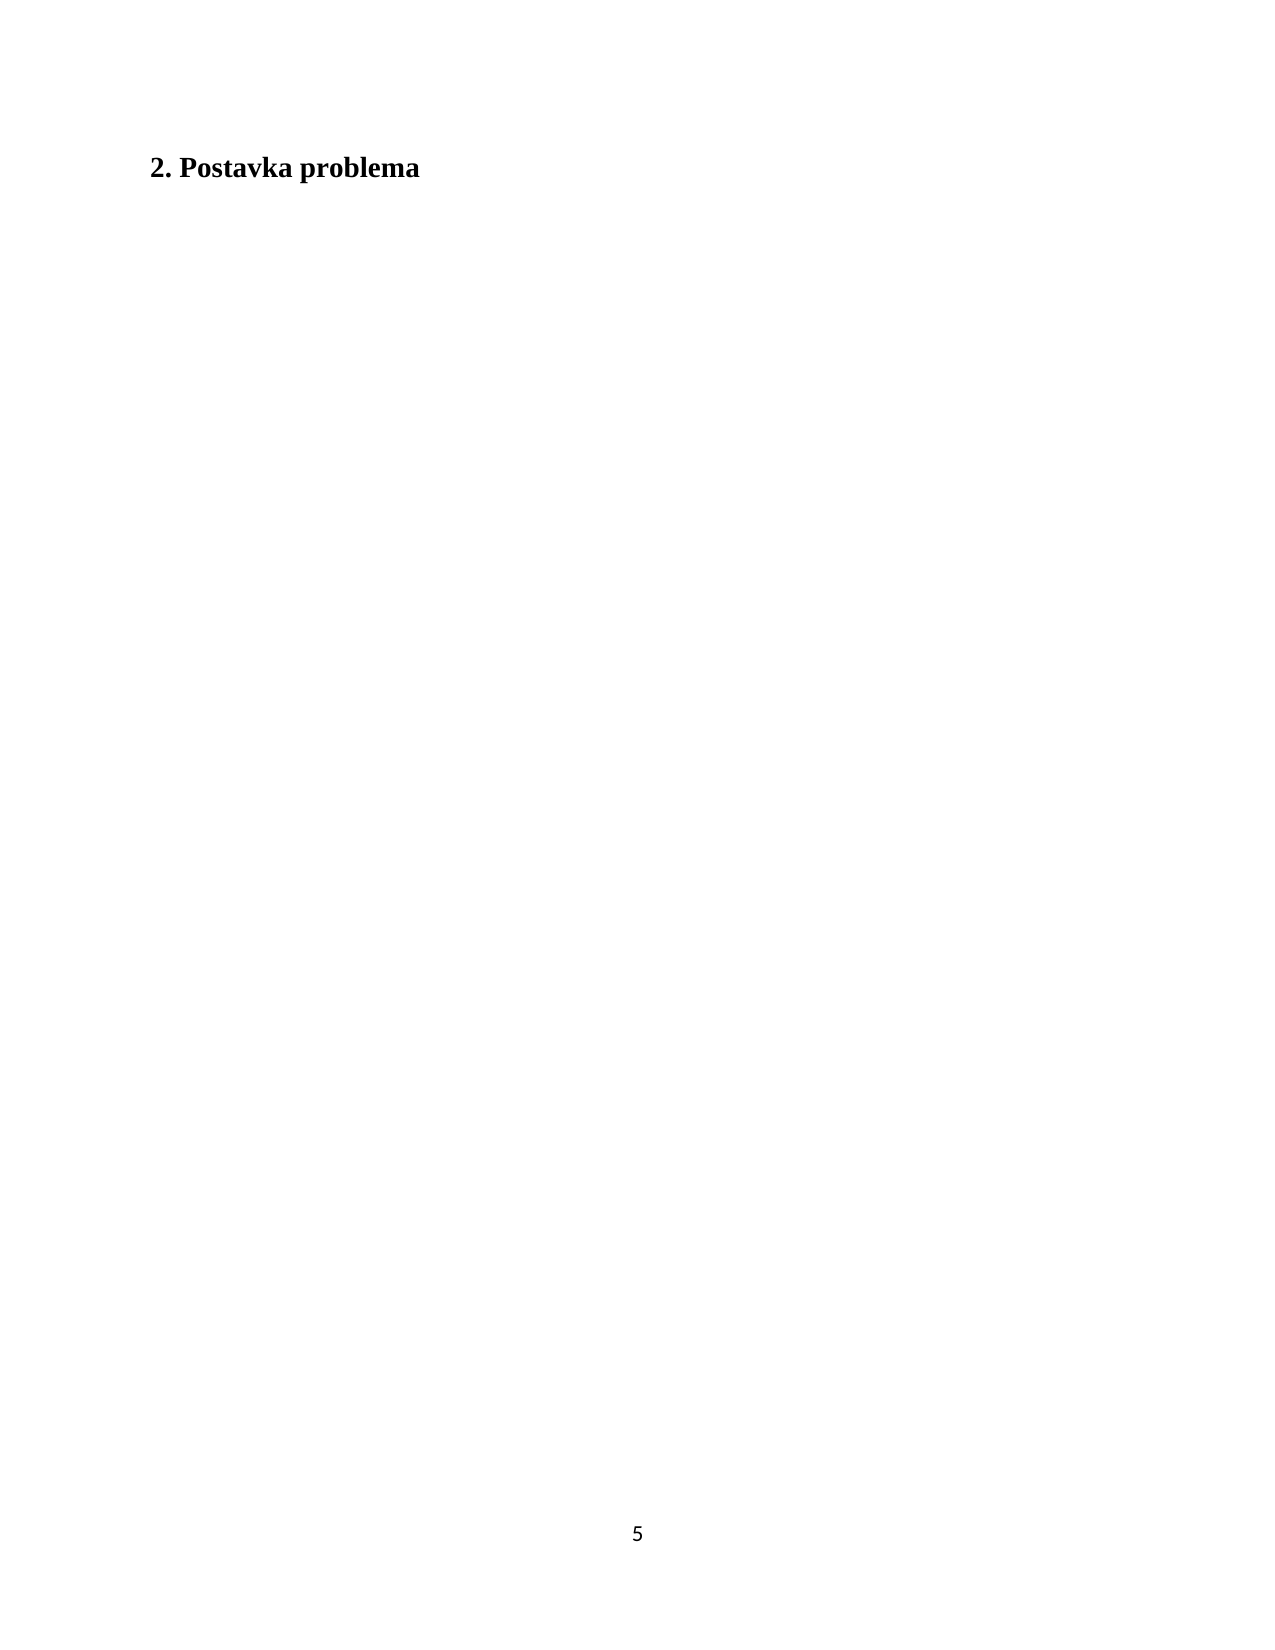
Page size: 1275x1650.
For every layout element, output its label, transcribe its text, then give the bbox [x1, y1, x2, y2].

subtitle Postavka problema [150, 150, 1125, 183]
